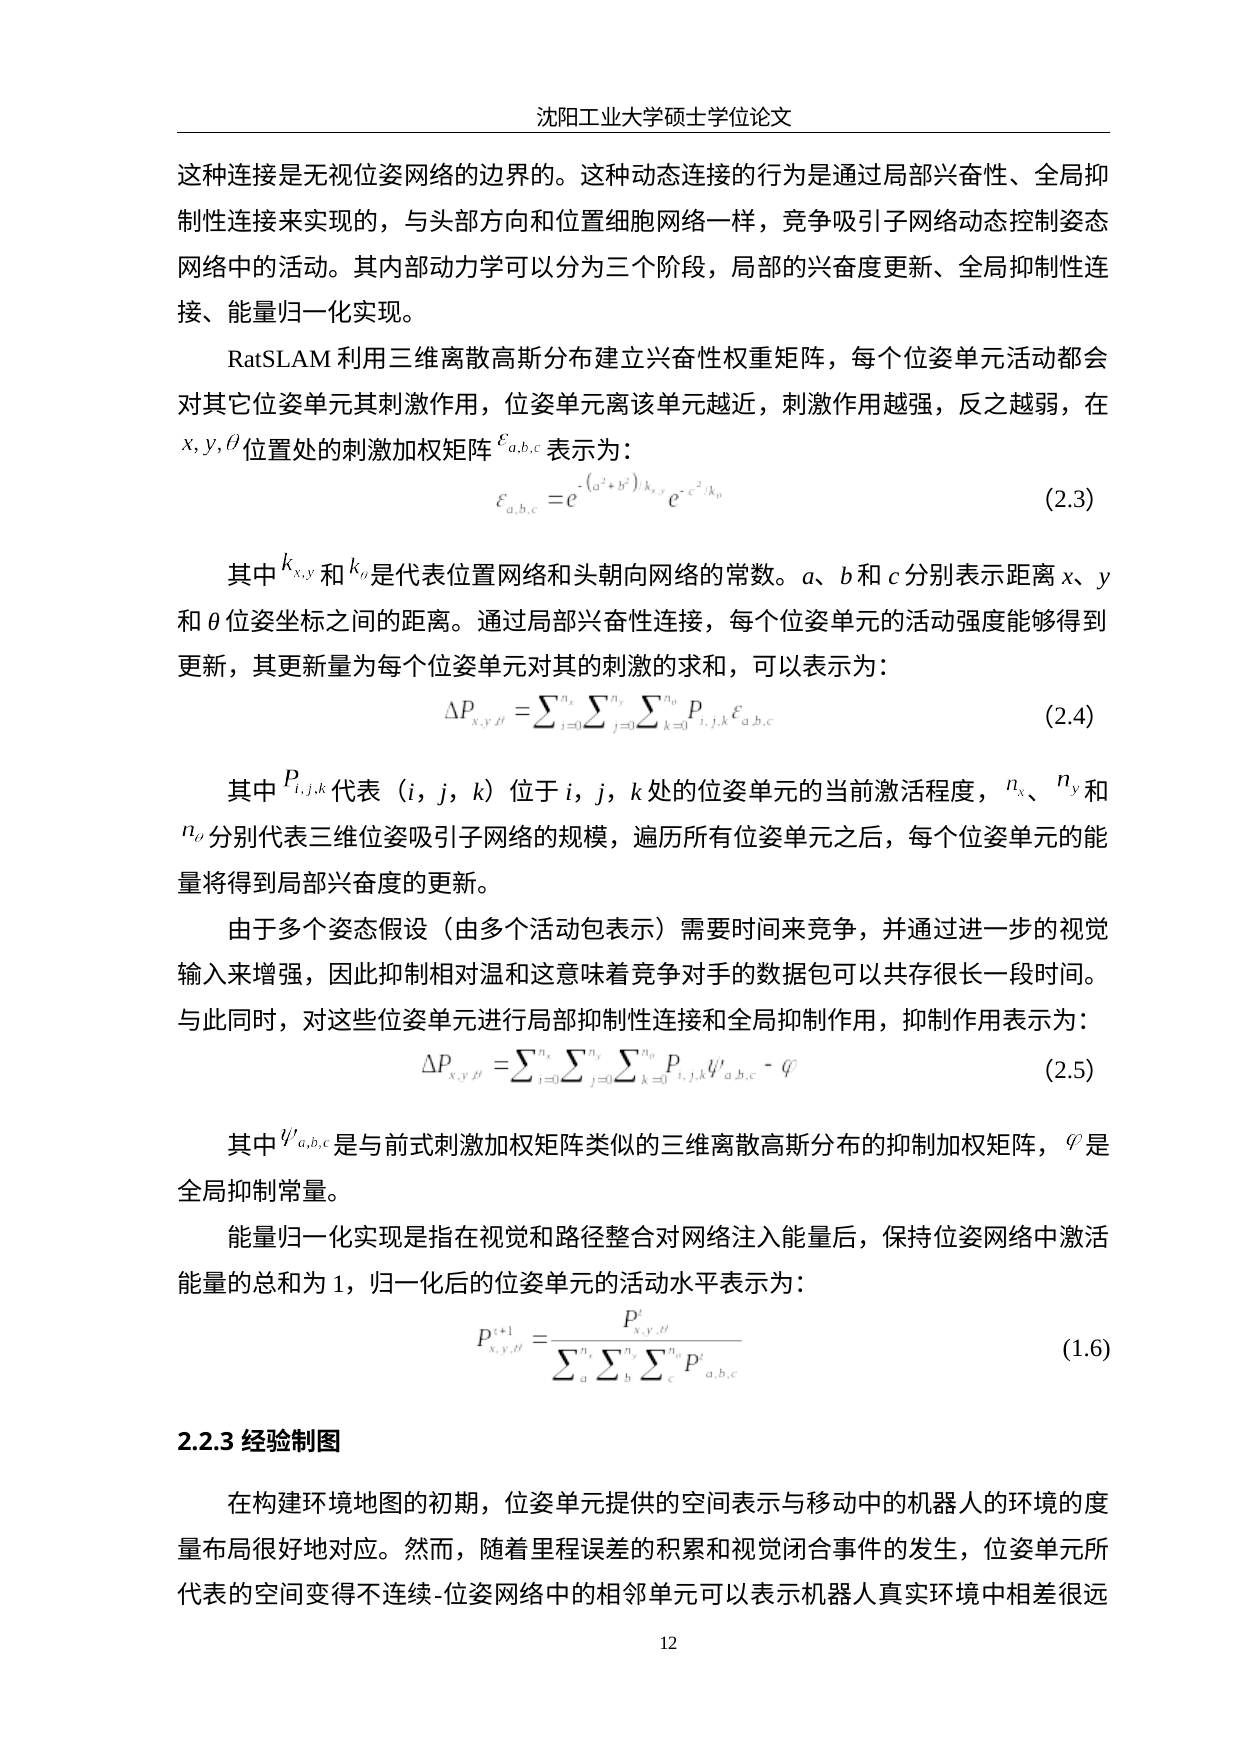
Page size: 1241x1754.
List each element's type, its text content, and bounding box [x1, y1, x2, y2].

text RatSLAM利用三维离散高斯分布建立兴奋性权重矩阵，每个位姿单元活动都会对其它位姿单元其刺激作用，位姿单元离该单元越近，刺激作用越强，反之越弱，在位置处的刺激加权矩阵表示为： [177, 331, 1110, 468]
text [177, 1476, 1110, 1613]
subtitle 2.2.3 经验制图 [177, 1421, 1110, 1457]
text （2.4） [177, 685, 1110, 746]
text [177, 148, 1110, 331]
text 能量归一化实现是指在视觉和路径整合对网络注入能量后，保持位姿网络中激活能量的总和为1，归一化后的位姿单元的活动水平表示为： [177, 1209, 1110, 1301]
text （2.3） [177, 468, 1110, 529]
text (1.6) [177, 1301, 1110, 1394]
text 其中和是代表位置网络和头朝向网络的常数。a、b和c分别表示距离x、y和θ位姿坐标之间的距离。通过局部兴奋性连接，每个位姿单元的活动强度能够得到更新，其更新量为每个位姿单元对其的刺激的求和，可以表示为： [177, 547, 1110, 685]
text 其中是与前式刺激加权矩阵类似的三维离散高斯分布的抑制加权矩阵，是全局抑制常量。 [177, 1118, 1110, 1209]
text 其中代表（i，j，k）位于i，j，k处的位姿单元的当前激活程度，、和分别代表三维位姿吸引子网络的规模，遍历所有位姿单元之后，每个位姿单元的能量将得到局部兴奋度的更新。 [177, 764, 1110, 901]
text 由于多个姿态假设（由多个活动包表示）需要时间来竞争，并通过进一步的视觉输入来增强，因此抑制相对温和这意味着竞争对手的数据包可以共存很长一段时间。与此同时，对这些位姿单元进行局部抑制性连接和全局抑制作用，抑制作用表示为： [177, 901, 1110, 1039]
text （2.5） [177, 1039, 1110, 1100]
